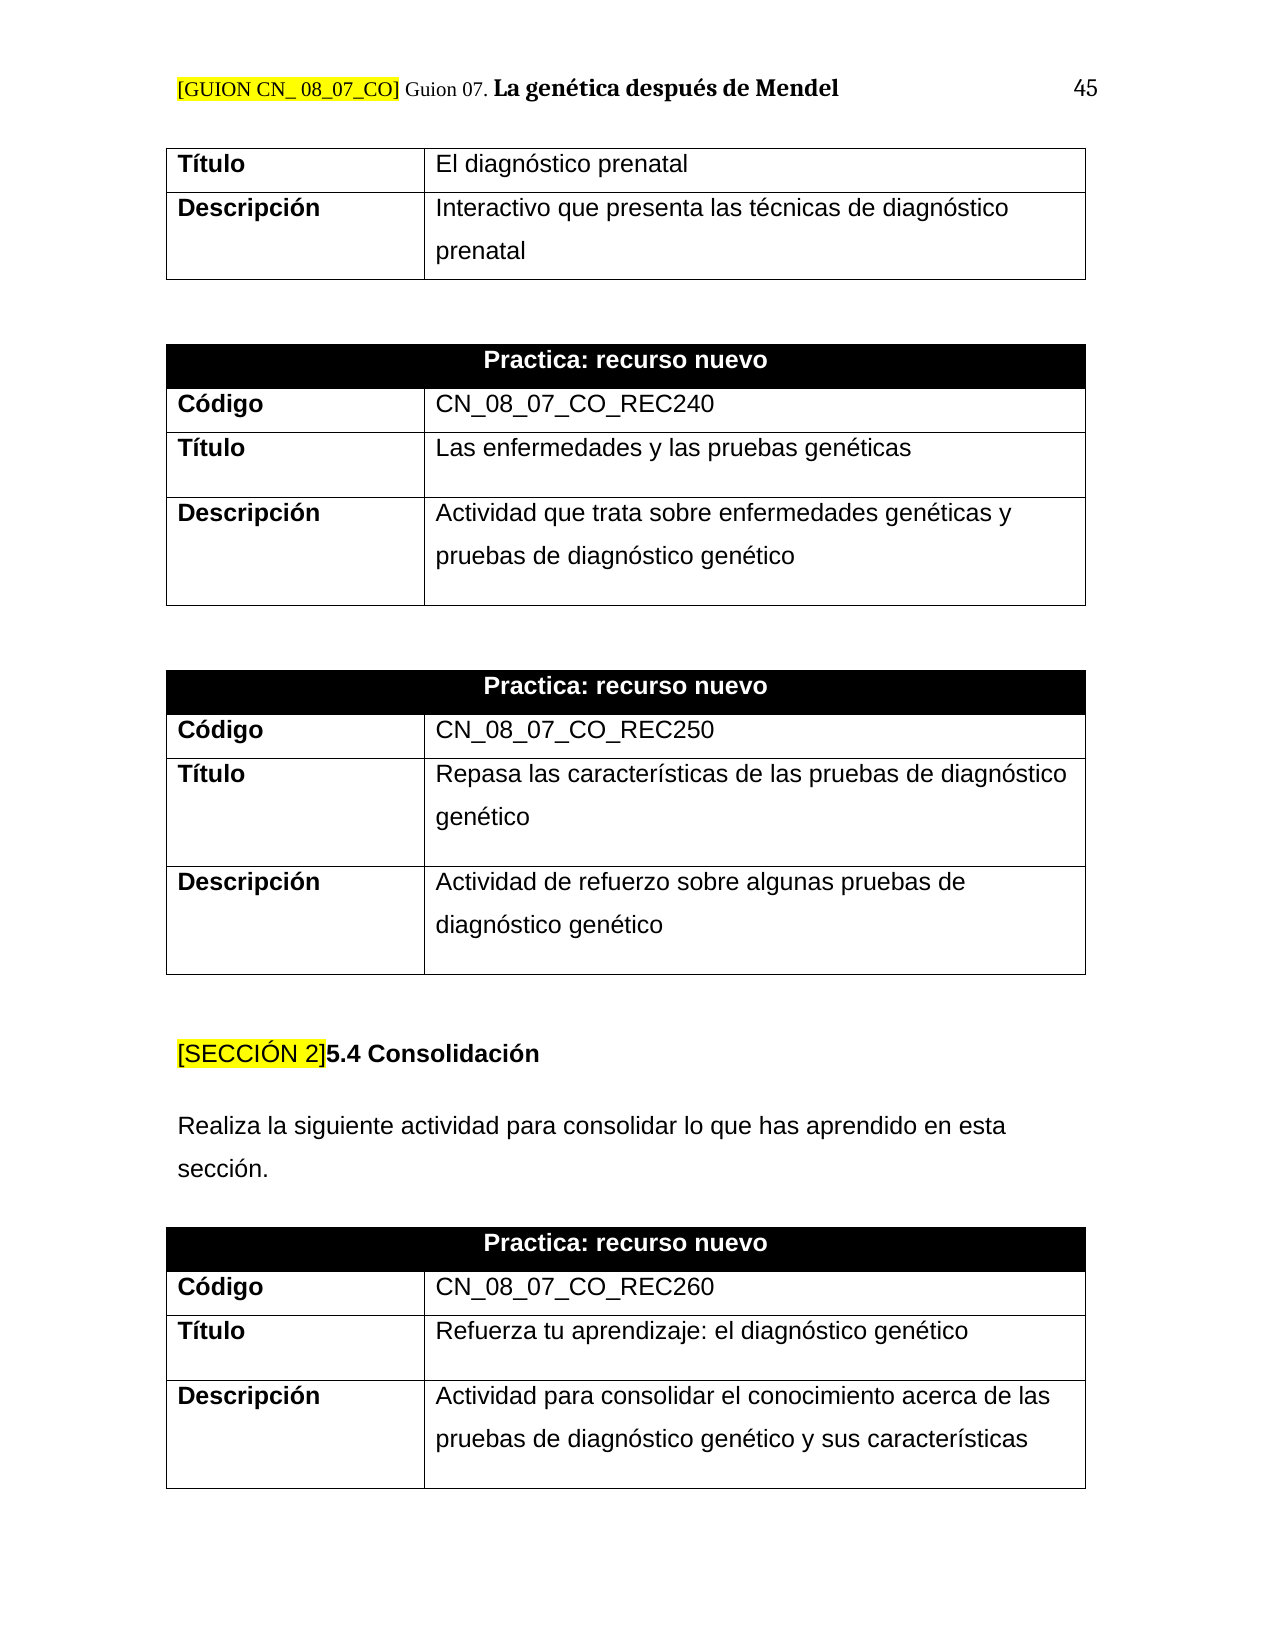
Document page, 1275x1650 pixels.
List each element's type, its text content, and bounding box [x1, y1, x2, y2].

table_cell Título [167, 433, 424, 497]
table_header Practica: recurso nuevo [167, 345, 1085, 388]
table_cell Actividad de refuerzo sobre algunas pruebas de diagnóstico genético [425, 867, 1085, 974]
table_cell Las enfermedades y las pruebas genéticas [425, 433, 1085, 497]
table_cell Código [167, 389, 424, 432]
table_header Practica: recurso nuevo [167, 1228, 1085, 1271]
text Realiza la siguiente actividad para consolidar lo que has aprendido en esta sección. [177, 1111, 1098, 1183]
table_cell Interactivo que presenta las técnicas de diagnóstico prenatal [425, 193, 1085, 279]
table_cell Título [167, 1316, 424, 1380]
table_cell CN_08_07_CO_REC250 [425, 715, 1085, 758]
table_cell Descripción [167, 193, 424, 279]
table_cell Descripción [167, 498, 424, 605]
table_cell El diagnóstico prenatal [425, 149, 1085, 192]
table_cell CN_08_07_CO_REC240 [425, 389, 1085, 432]
table_cell Título [167, 759, 424, 866]
table_cell Repasa las características de las pruebas de diagnóstico genético [425, 759, 1085, 866]
table_cell Código [167, 715, 424, 758]
table_cell Descripción [167, 1381, 424, 1488]
table_cell CN_08_07_CO_REC260 [425, 1272, 1085, 1315]
table_cell Código [167, 1272, 424, 1315]
table_cell Refuerza tu aprendizaje: el diagnóstico genético [425, 1316, 1085, 1380]
table_header Practica: recurso nuevo [167, 671, 1085, 714]
text [SECCIÓN 2]5.4 Consolidación [326, 1039, 1098, 1068]
table_cell Título [167, 149, 424, 192]
table_cell Descripción [167, 867, 424, 974]
table_cell Actividad para consolidar el conocimiento acerca de las pruebas de diagnóstico genético y sus características [425, 1381, 1085, 1488]
table_cell Actividad que trata sobre enfermedades genéticas y pruebas de diagnóstico genético [425, 498, 1085, 605]
